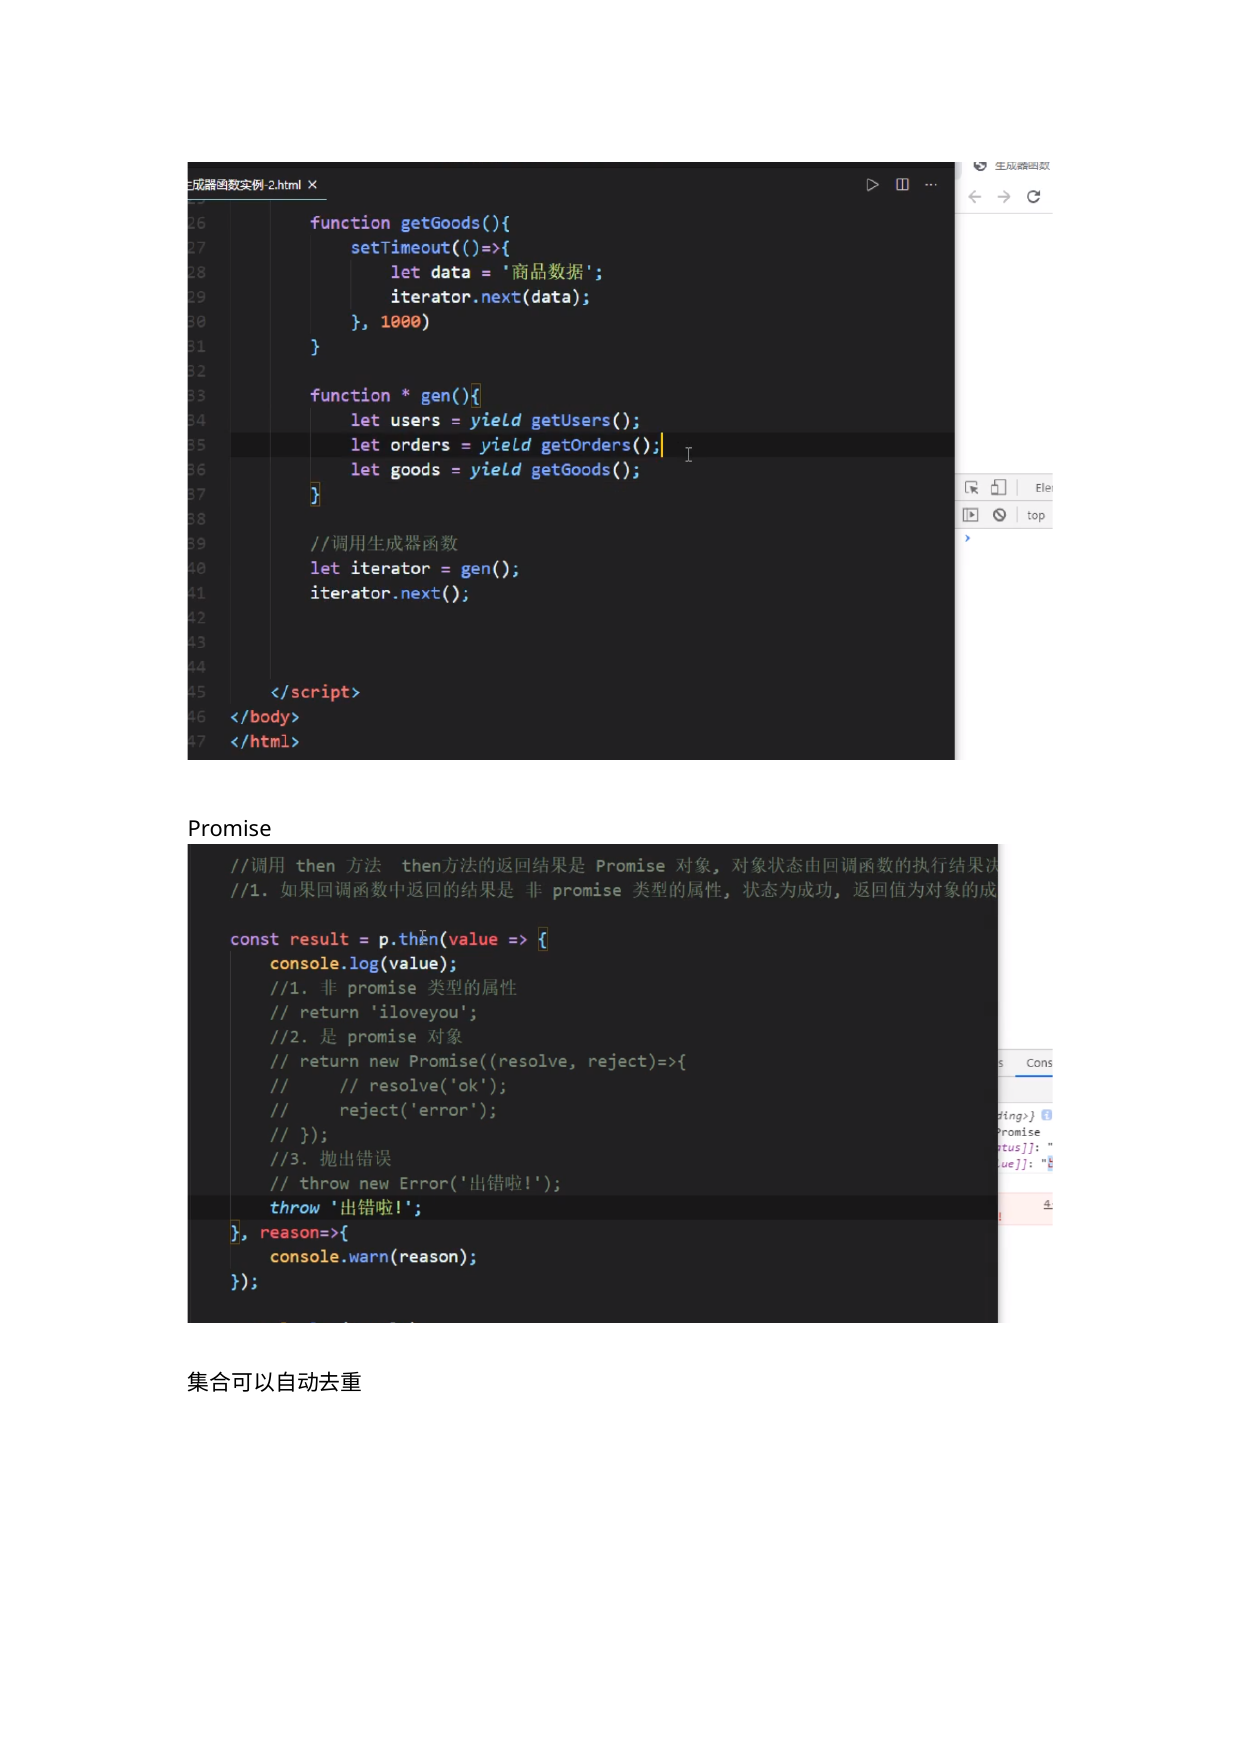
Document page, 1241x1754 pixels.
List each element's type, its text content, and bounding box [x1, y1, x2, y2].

text Promise [187, 812, 1053, 844]
picture [187, 844, 1053, 1323]
picture [187, 162, 1053, 760]
text 集合可以自动去重 [187, 1364, 1053, 1397]
